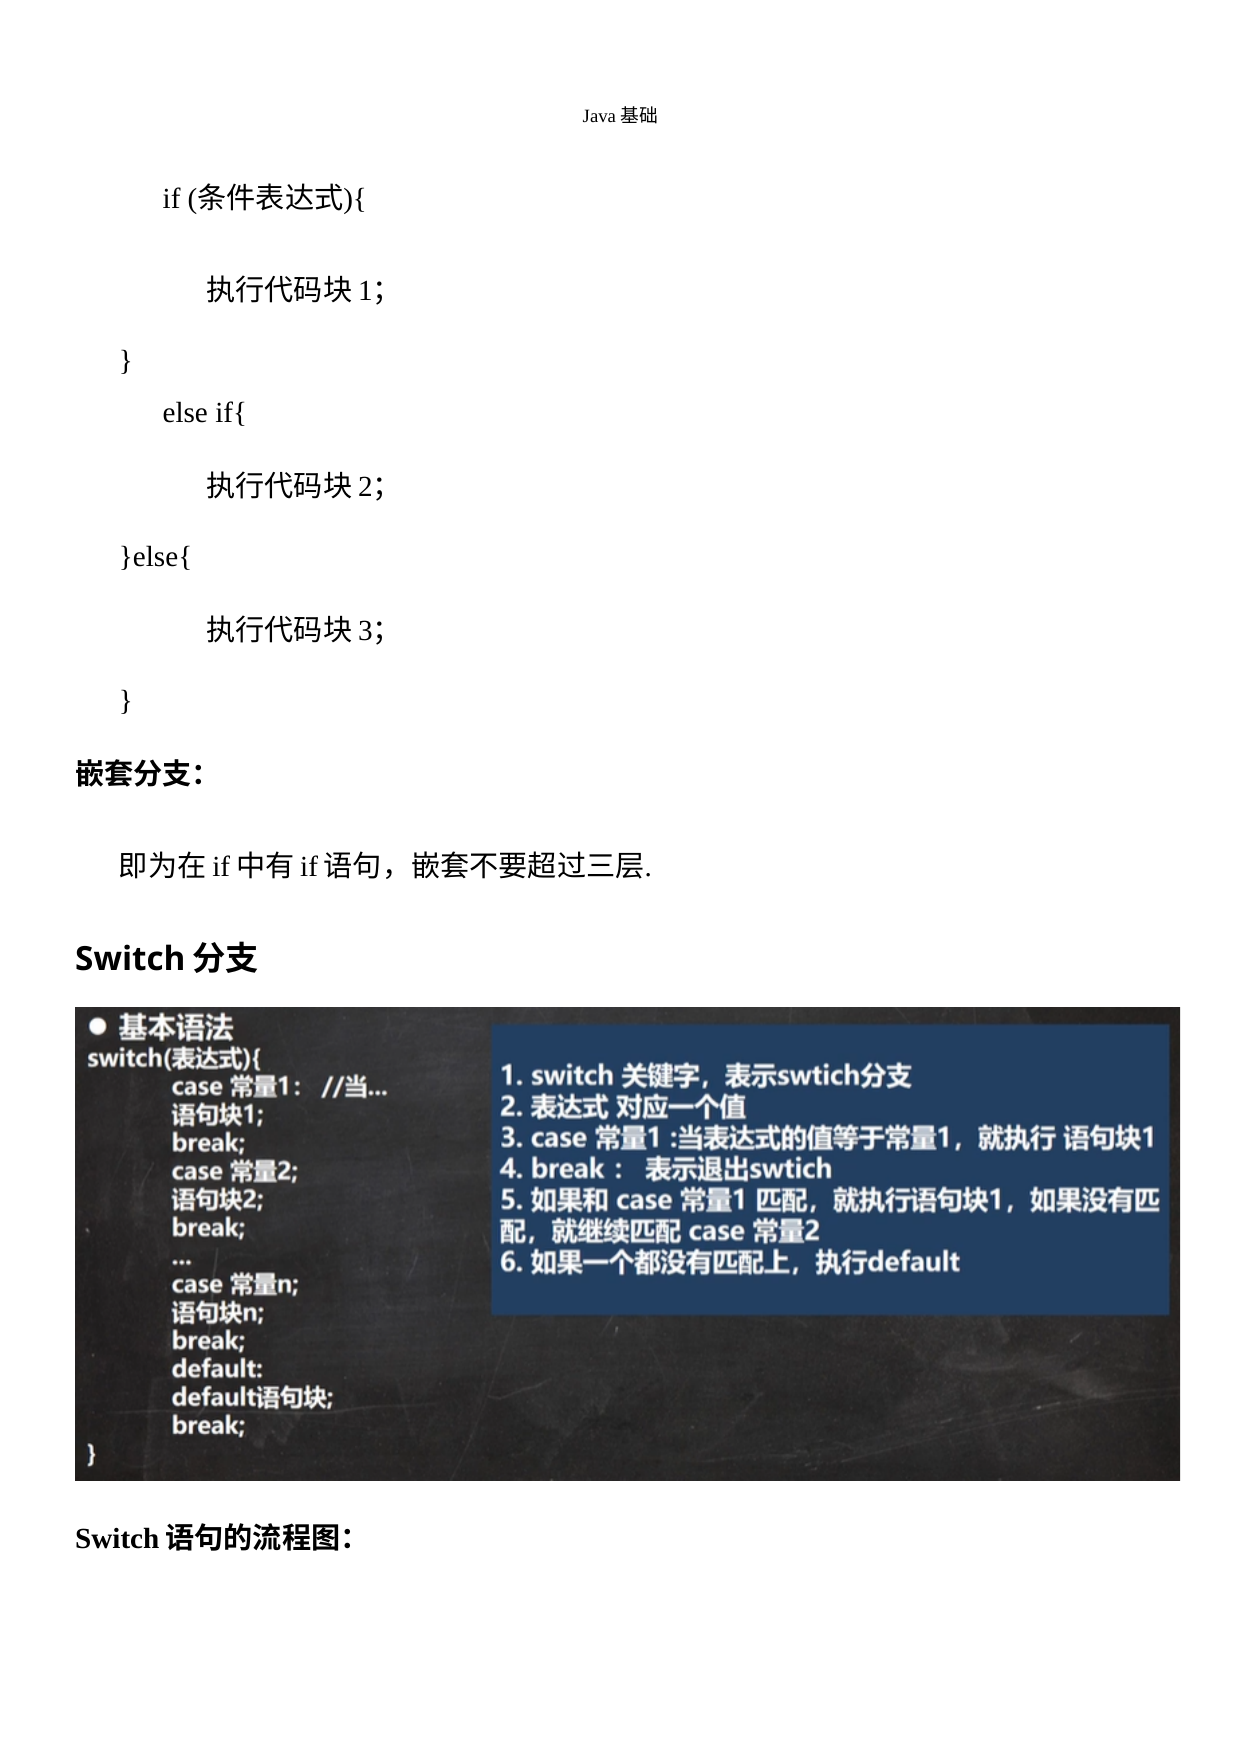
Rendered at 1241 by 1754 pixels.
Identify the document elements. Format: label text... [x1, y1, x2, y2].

text 执行代码块1； [75, 248, 1165, 327]
text } [75, 680, 1165, 719]
text if (条件表达式){ [75, 156, 1165, 235]
text } [75, 339, 1165, 379]
text }else{ [75, 536, 1165, 576]
text 嵌套分支： [75, 732, 1165, 811]
text 执行代码块3； [75, 588, 1165, 667]
text 执行代码块2； [75, 444, 1165, 523]
picture [75, 1007, 1181, 1481]
subtitle Switch分支 [75, 916, 1165, 995]
text Switch语句的流程图： [75, 1496, 1165, 1576]
text else if{ [75, 392, 1165, 431]
text 即为在if中有if语句，嵌套不要超过三层. [75, 824, 1165, 903]
